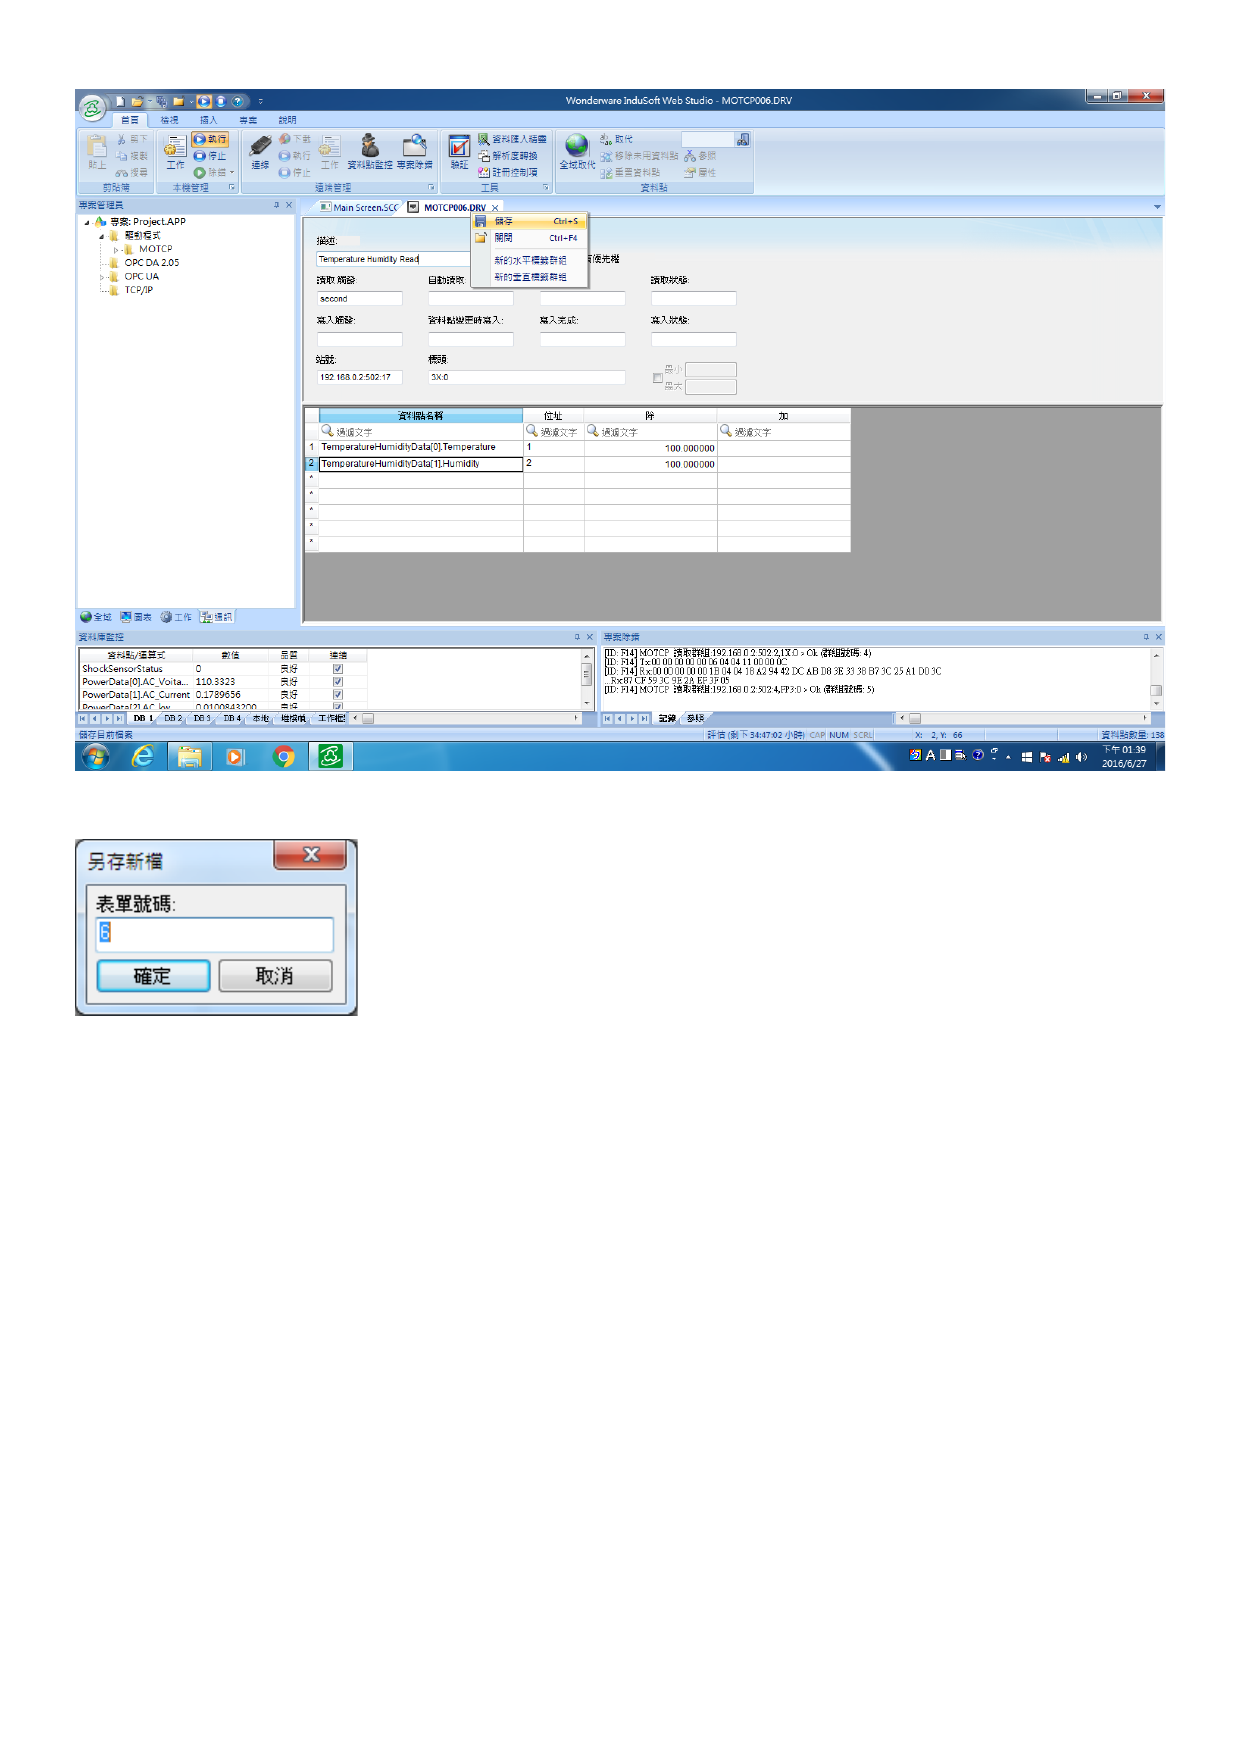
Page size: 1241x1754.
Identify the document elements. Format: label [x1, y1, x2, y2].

picture [75, 89, 1166, 771]
picture [75, 839, 358, 1016]
